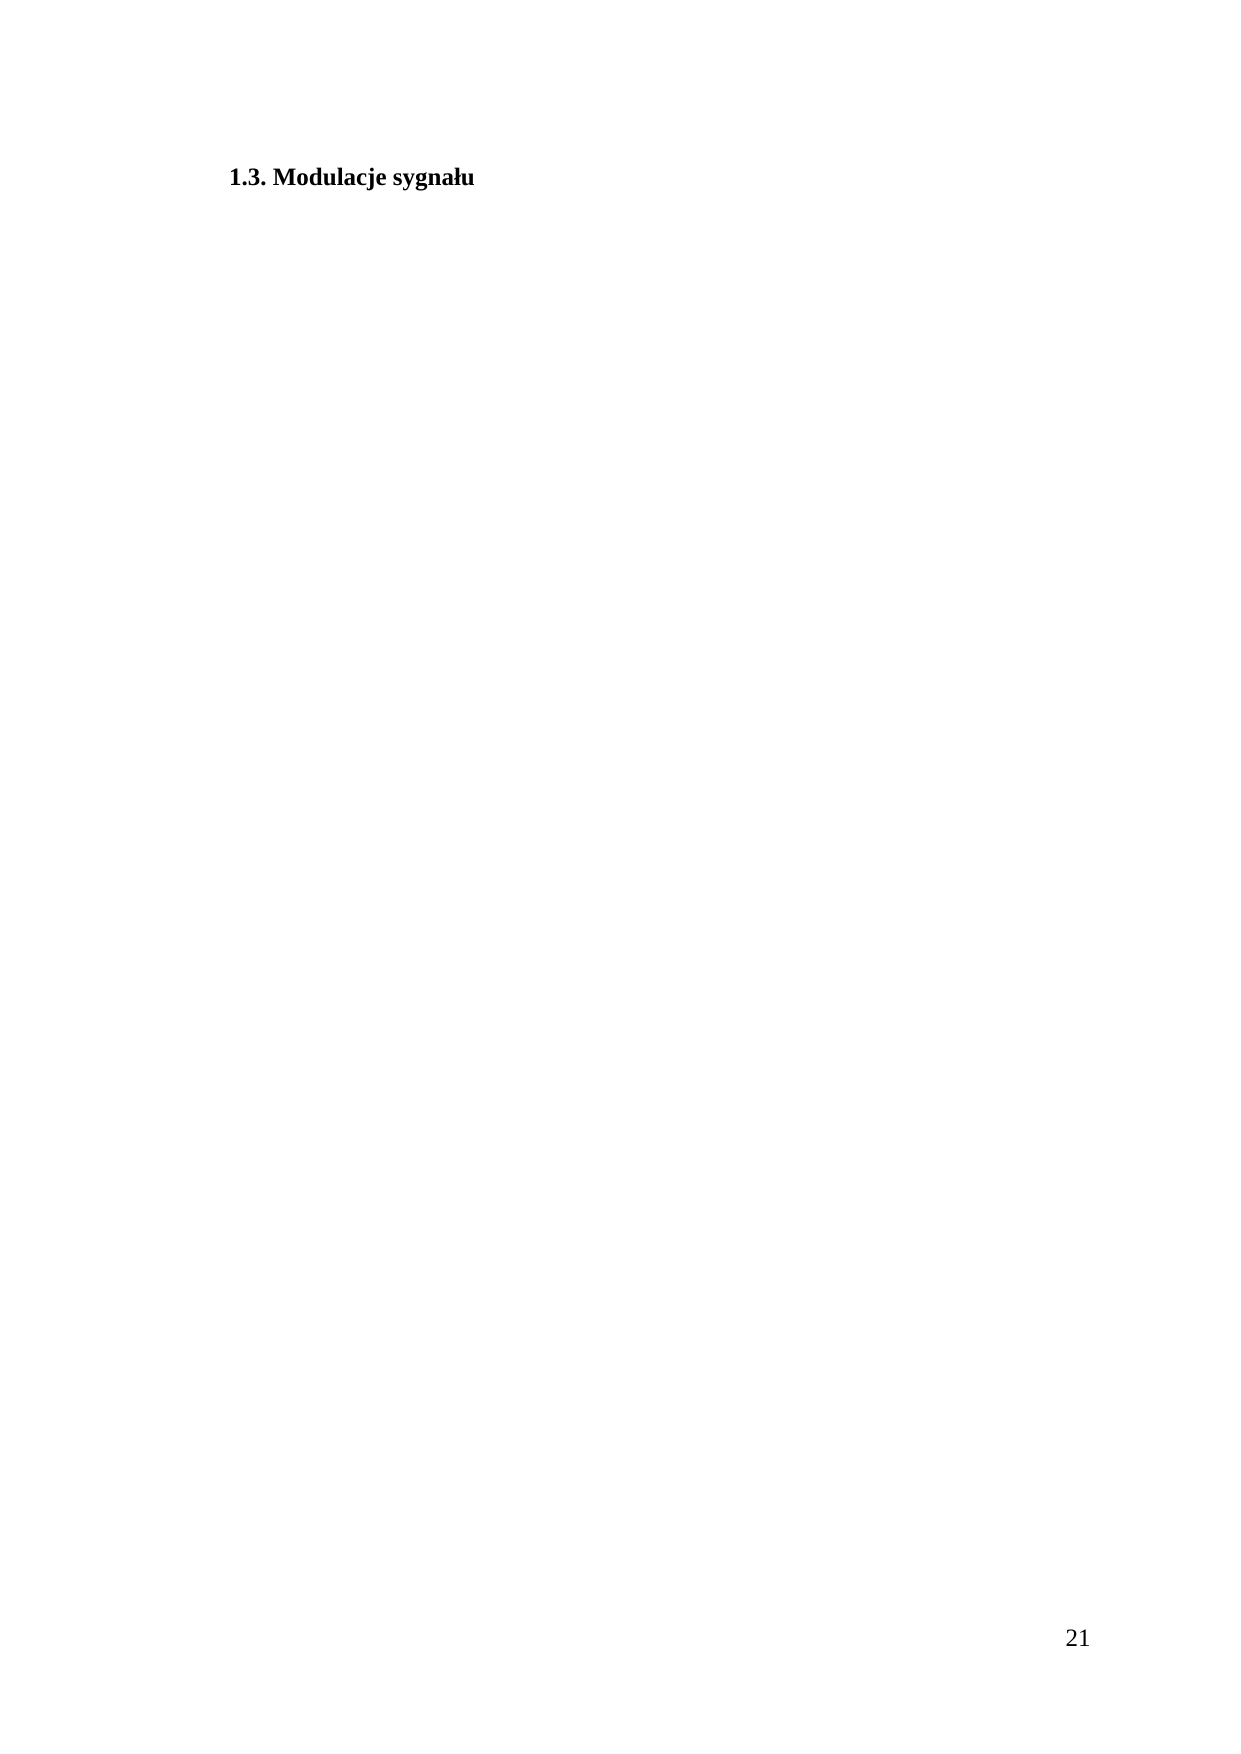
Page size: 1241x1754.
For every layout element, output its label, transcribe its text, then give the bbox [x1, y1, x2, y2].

subtitle Modulacje sygnału [229, 162, 1090, 191]
